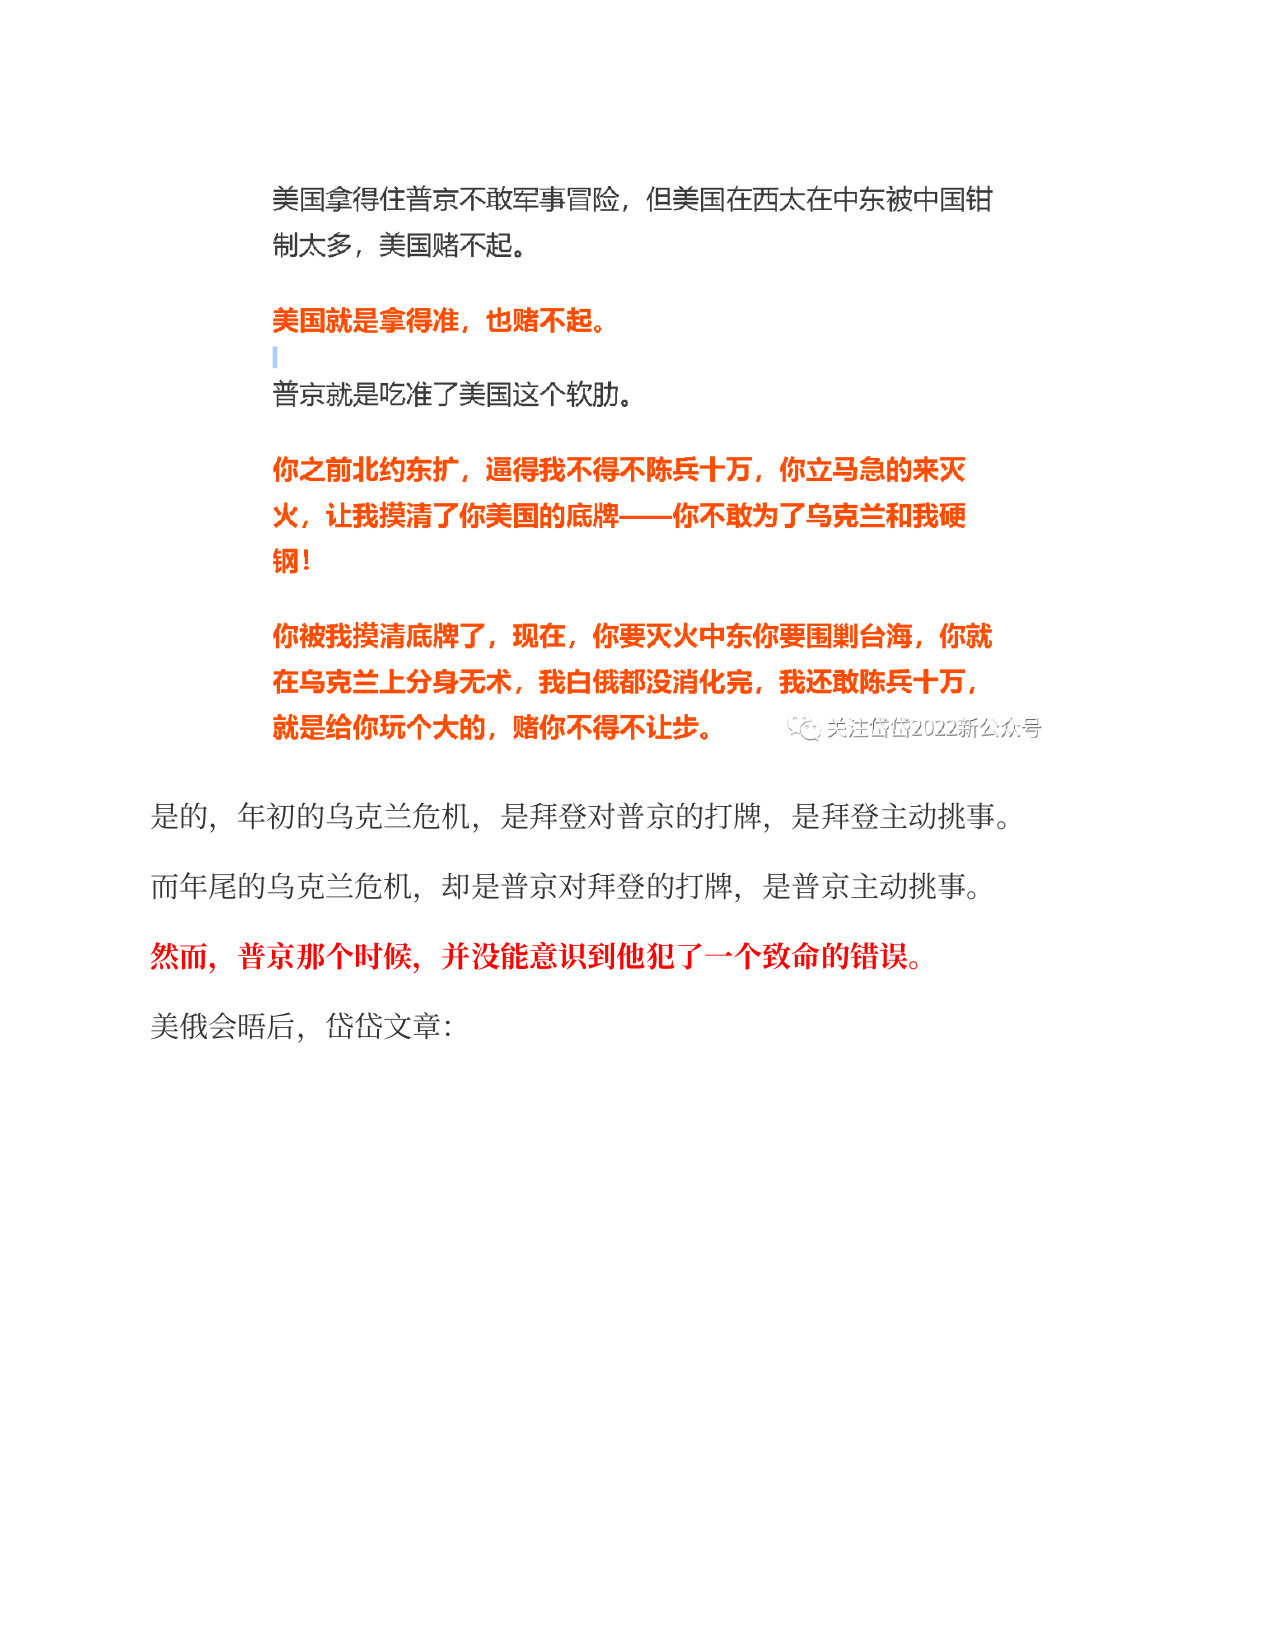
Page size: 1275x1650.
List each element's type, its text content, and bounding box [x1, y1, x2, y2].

picture [205, 150, 1070, 766]
text 然而，普京那个时候，并没能意识到他犯了一个致命的错误。 [150, 934, 1125, 976]
text 是的，年初的乌克兰危机，是拜登对普京的打牌，是拜登主动挑事。 [150, 794, 1125, 836]
text 美俄会晤后，岱岱文章： [150, 1004, 1125, 1046]
text 而年尾的乌克兰危机，却是普京对拜登的打牌，是普京主动挑事。 [150, 864, 1125, 906]
